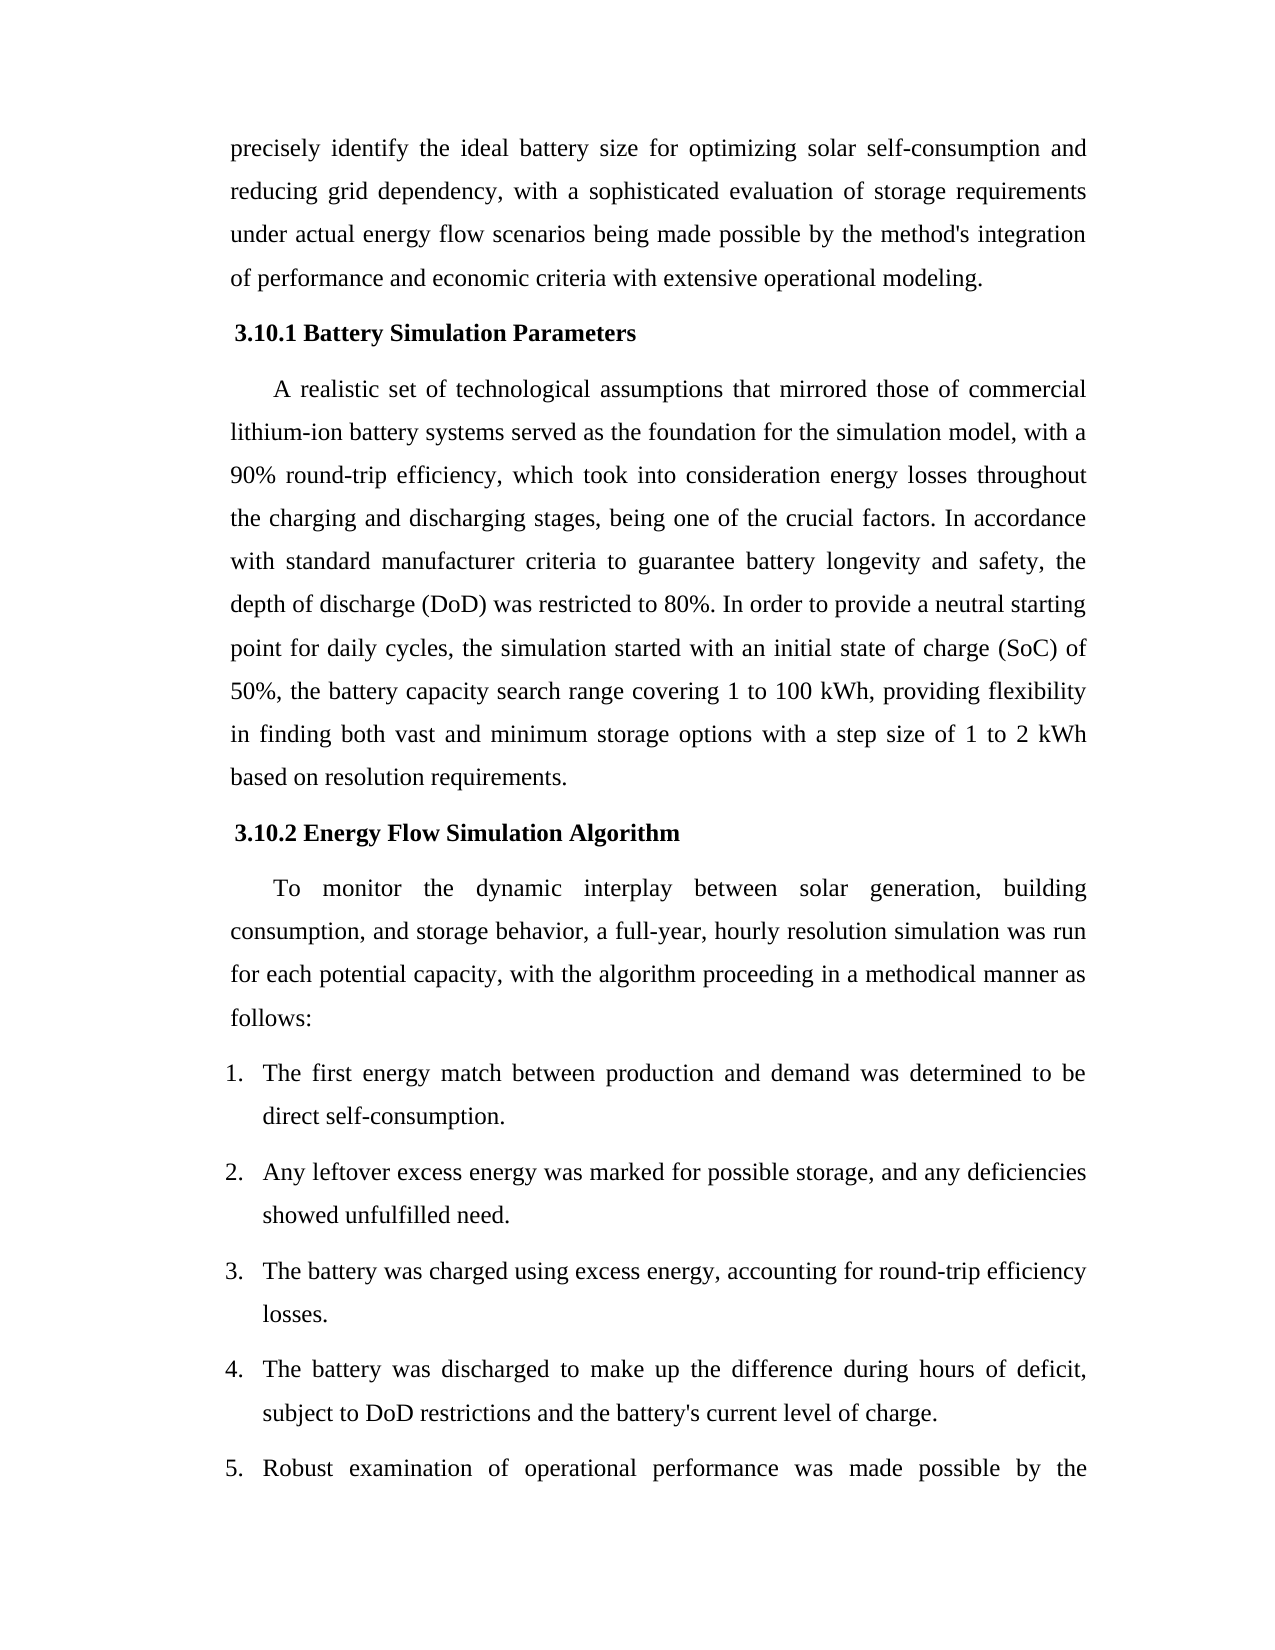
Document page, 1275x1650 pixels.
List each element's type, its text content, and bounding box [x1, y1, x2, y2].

list The first energy match between production and demand was determined to be direct self-consumption. [225, 1058, 1087, 1130]
list Any leftover excess energy was marked for possible storage, and any deficiencies showed unfulfilled need. [225, 1157, 1087, 1229]
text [230, 133, 1087, 291]
subtitle 3.10.2 Energy Flow Simulation Algorithm [234, 818, 1087, 846]
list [225, 1453, 1087, 1482]
list The battery was charged using excess energy, accounting for round-trip efficiency losses. [225, 1256, 1087, 1328]
text A realistic set of technological assumptions that mirrored those of commercial lithium-ion battery systems served as the foundation for the simulation model, with a 90% round-trip efficiency, which took into consideration energy losses throughout the charging and discharging stages, being one of the crucial factors. In accordance with standard manufacturer criteria to guarantee battery longevity and safety, the depth of discharge (DoD) was restricted to 80%. In order to provide a neutral starting point for daily cycles, the simulation started with an initial state of charge (SoC) of 50%, the battery capacity search range covering 1 to 100 kWh, providing flexibility in finding both vast and minimum storage options with a step size of 1 to 2 kWh based on resolution requirements. [230, 374, 1087, 791]
text To monitor the dynamic interplay between solar generation, building consumption, and storage behavior, a full-year, hourly resolution simulation was run for each potential capacity, with the algorithm proceeding in a methodical manner as follows: [230, 873, 1087, 1031]
list The battery was discharged to make up the difference during hours of deficit, subject to DoD restrictions and the battery's current level of charge. [225, 1354, 1087, 1426]
subtitle 3.10.1 Battery Simulation Parameters [234, 318, 1087, 347]
